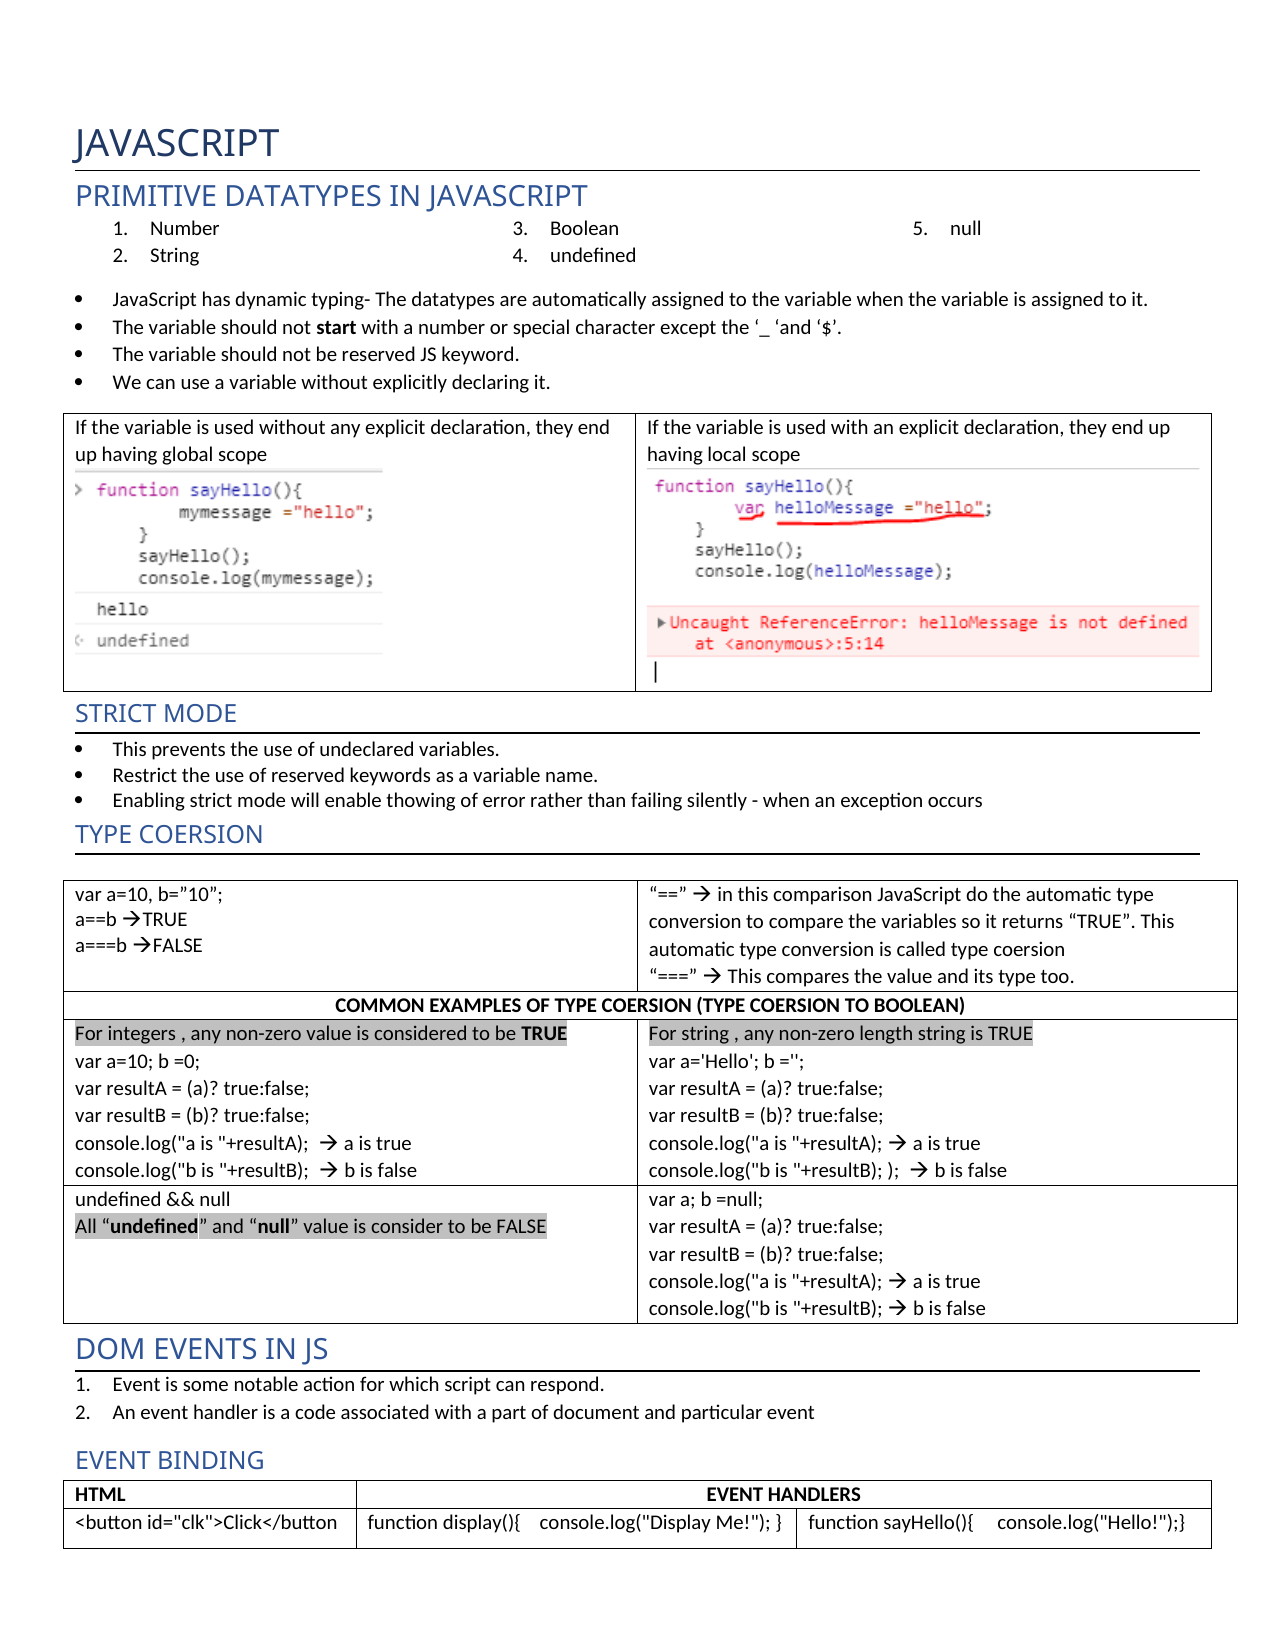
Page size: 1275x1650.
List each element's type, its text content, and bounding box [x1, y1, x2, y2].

table_cell <button id="clk">Click</button [64, 1509, 356, 1548]
table_header EVENT HANDLERS [357, 1481, 1211, 1508]
list Restrict the use of reserved keywords as a variable name. [75, 762, 1200, 787]
table_header “==” in this comparison JavaScript do the automatic type conversion to compare the variables so it returns “TRUE”. This automatic type conversion is called type coersion “===” This compares the value and its type too. [638, 881, 1237, 991]
table_header HTML [64, 1481, 356, 1508]
table_cell COMMON EXAMPLES OF TYPE COERSION (TYPE COERSION TO BOOLEAN) [64, 992, 1237, 1019]
subtitle EVENT BINDING [75, 1443, 1200, 1477]
list An event handler is a code associated with a part of document and particular event [75, 1399, 1200, 1424]
picture [646, 468, 1200, 689]
table_cell function sayHello(){ console.log("Hello!");} [797, 1509, 1211, 1548]
table_cell var a; b =null; var resultA = (a)? true:false; var resultB = (b)? true:false; console.log("a is "+resultA); a is true console.log("b is "+resultB); b is false [638, 1186, 1237, 1323]
subtitle STRICT MODE [75, 696, 1200, 732]
list Event is some notable action for which script can respond. [75, 1372, 1200, 1397]
list Enabling strict mode will enable thowing of error rather than failing silently - when an exception occurs [75, 787, 1200, 813]
list This prevents the use of undeclared variables. [75, 736, 1200, 762]
list JavaScript has dynamic typing- The datatypes are automatically assigned to the variable when the variable is assigned to it. [75, 287, 1200, 312]
list null [912, 215, 1200, 241]
table_cell For string , any non-zero length string is TRUE var a='Hello'; b =''; var resultA = (a)? true:false; var resultB = (b)? true:false; console.log("a is "+resultA); a is true console.log("b is "+resultB); ); b is false [638, 1020, 1237, 1185]
list Number [112, 215, 400, 241]
table_cell For integers , any non-zero value is considered to be TRUE var a=10; b =0; var resultA = (a)? true:false; var resultB = (b)? true:false; console.log("a is "+resultA); a is true console.log("b is "+resultB); b is false [64, 1020, 637, 1185]
picture [75, 468, 383, 661]
subtitle JAVASCRIPT [75, 117, 1200, 170]
subtitle DOM EVENTS IN JS [75, 1328, 1200, 1370]
list We can use a variable without explicitly declaring it. [75, 369, 1200, 394]
subtitle PRIMITIVE DATATYPES IN JAVASCRIPT [75, 176, 1200, 215]
table_header If the variable is used without any explicit declaration, they end up having global scope [64, 414, 635, 691]
table_header If the variable is used with an explicit declaration, they end up having local scope [636, 414, 1211, 691]
subtitle TYPE COERSION [75, 817, 1200, 853]
table_cell undefined && null All “undefined” and “null” value is consider to be FALSE [64, 1186, 637, 1323]
list undefined [512, 243, 800, 268]
table_header var a=10, b=”10”; a==b TRUE a===b FALSE [64, 881, 637, 991]
list Boolean [512, 215, 800, 241]
table_cell function display(){ console.log("Display Me!"); } [357, 1509, 796, 1548]
list The variable should not start with a number or special character except the ‘_ ‘and ‘$’. [75, 314, 1200, 339]
list The variable should not be reserved JS keyword. [75, 341, 1200, 367]
list String [112, 243, 400, 268]
